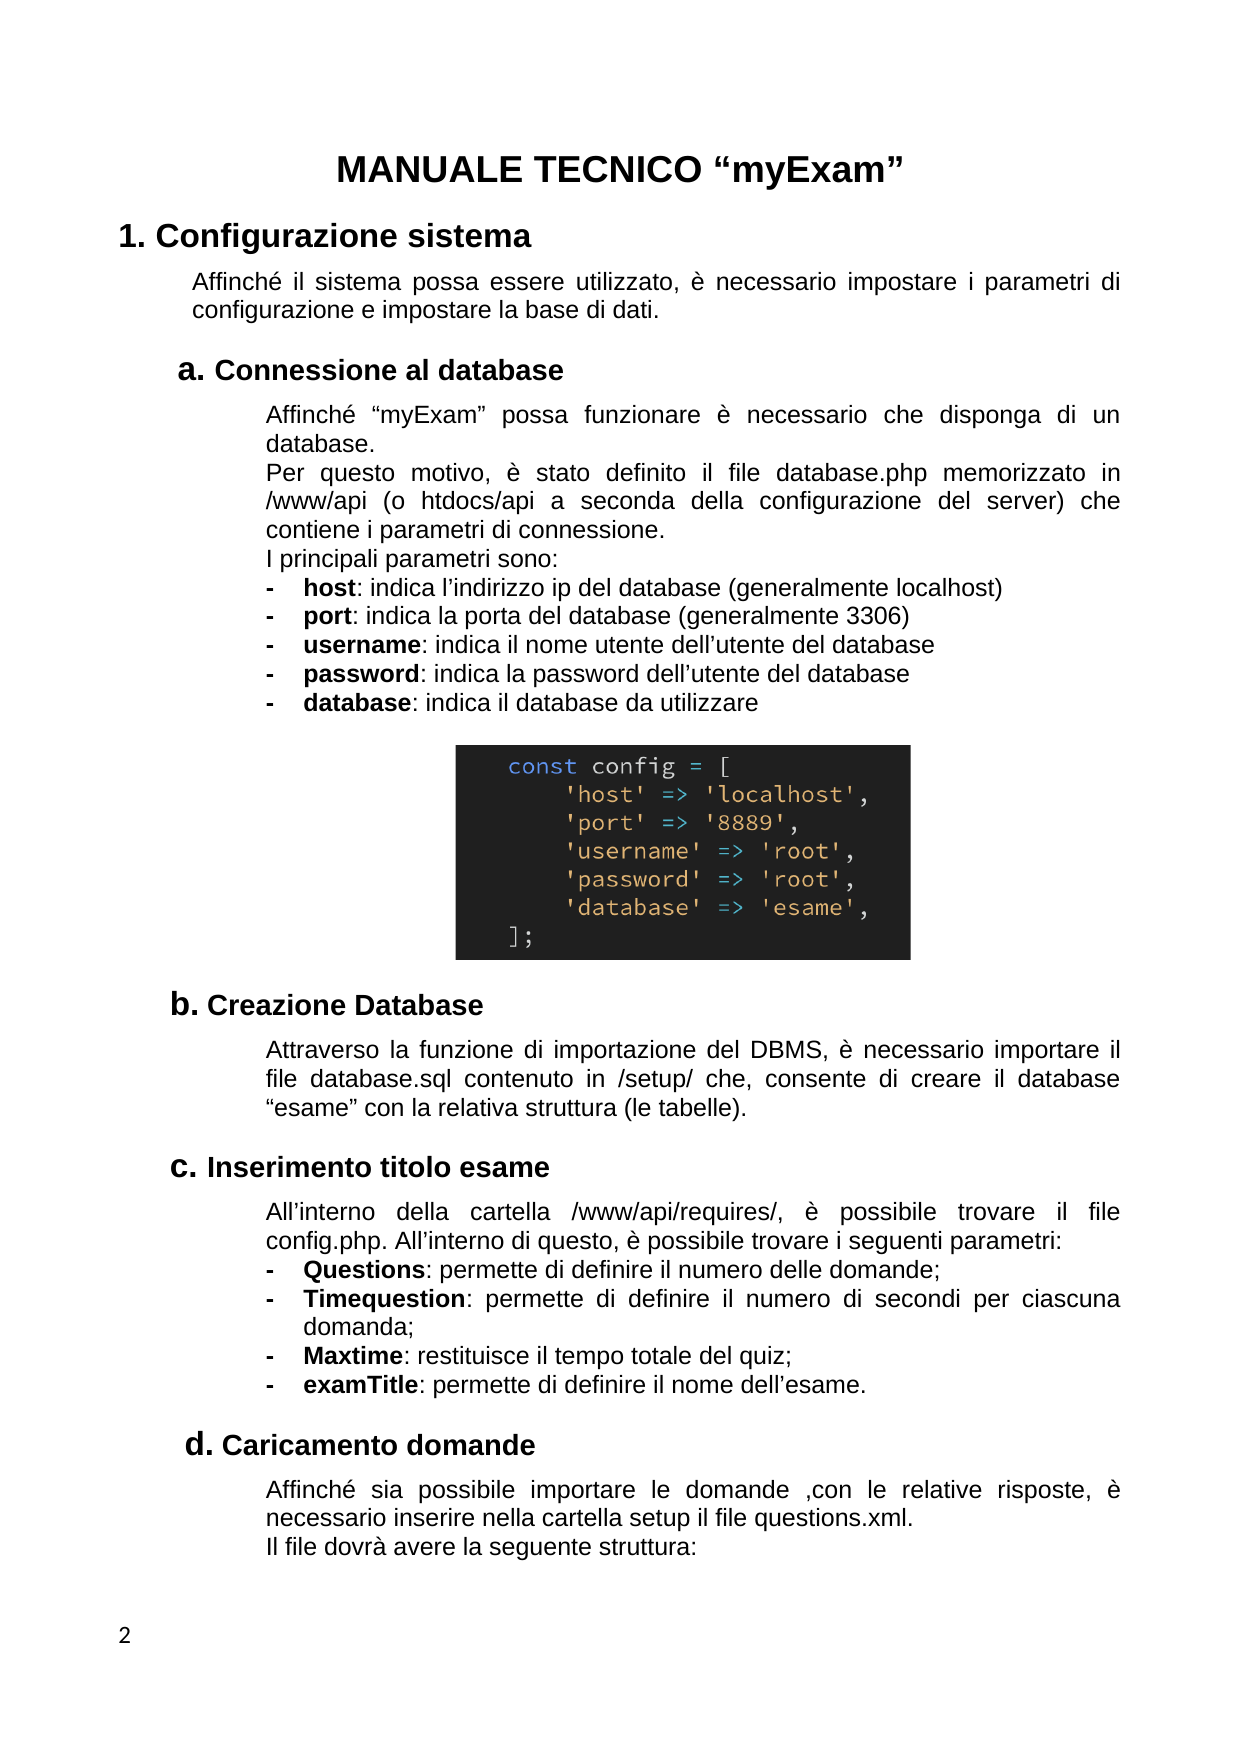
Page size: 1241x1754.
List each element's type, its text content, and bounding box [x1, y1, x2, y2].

list port: indica la porta del database (generalmente 3306) [266, 601, 1122, 630]
picture [455, 745, 911, 960]
text MANUALE TECNICO “myExam” [118, 148, 1122, 191]
text Inserimento titolo esame [169, 1146, 1122, 1185]
text Affinché il sistema possa essere utilizzato, è necessario impostare i parametri di configurazione e impostare la base di dati. [192, 267, 1122, 324]
list Maxtime: restituisce il tempo totale del quiz; [266, 1341, 1122, 1370]
text Il file dovrà avere la seguente struttura: [266, 1532, 1122, 1561]
text Creazione Database [169, 984, 1122, 1023]
text Affinché “myExam” possa funzionare è necessario che disponga di un database. [266, 400, 1122, 458]
text Affinché sia possibile importare le domande ,con le relative risposte, è necessario inserire nella cartella setup il file questions.xml. [266, 1474, 1122, 1532]
text Caricamento domande [184, 1424, 1122, 1462]
list password: indica la password dell’utente del database [266, 659, 1122, 688]
text I principali parametri sono: [266, 544, 1122, 573]
list host: indica l’indirizzo ip del database (generalmente localhost) [266, 573, 1122, 601]
list examTitle: permette di definire il nome dell’esame. [266, 1370, 1122, 1399]
list username: indica il nome utente dell’utente del database [266, 630, 1122, 659]
text Attraverso la funzione di importazione del DBMS, è necessario importare il file database.sql contenuto in /setup/ che, consente di creare il database “esame” con la relativa struttura (le tabelle). [266, 1035, 1122, 1121]
list Questions: permette di definire il numero delle domande; [266, 1255, 1122, 1284]
text All’interno della cartella /www/api/requires/, è possibile trovare il file config.php. All’interno di questo, è possibile trovare i seguenti parametri: [266, 1197, 1122, 1255]
text Configurazione sistema [118, 216, 1122, 254]
text Per questo motivo, è stato definito il file database.php memorizzato in /www/api (o htdocs/api a seconda della configurazione del server) che contiene i parametri di connessione. [266, 458, 1122, 544]
text Connessione al database [177, 349, 1122, 388]
list Timequestion: permette di definire il numero di secondi per ciascuna domanda; [266, 1284, 1122, 1341]
list database: indica il database da utilizzare [266, 688, 1122, 716]
